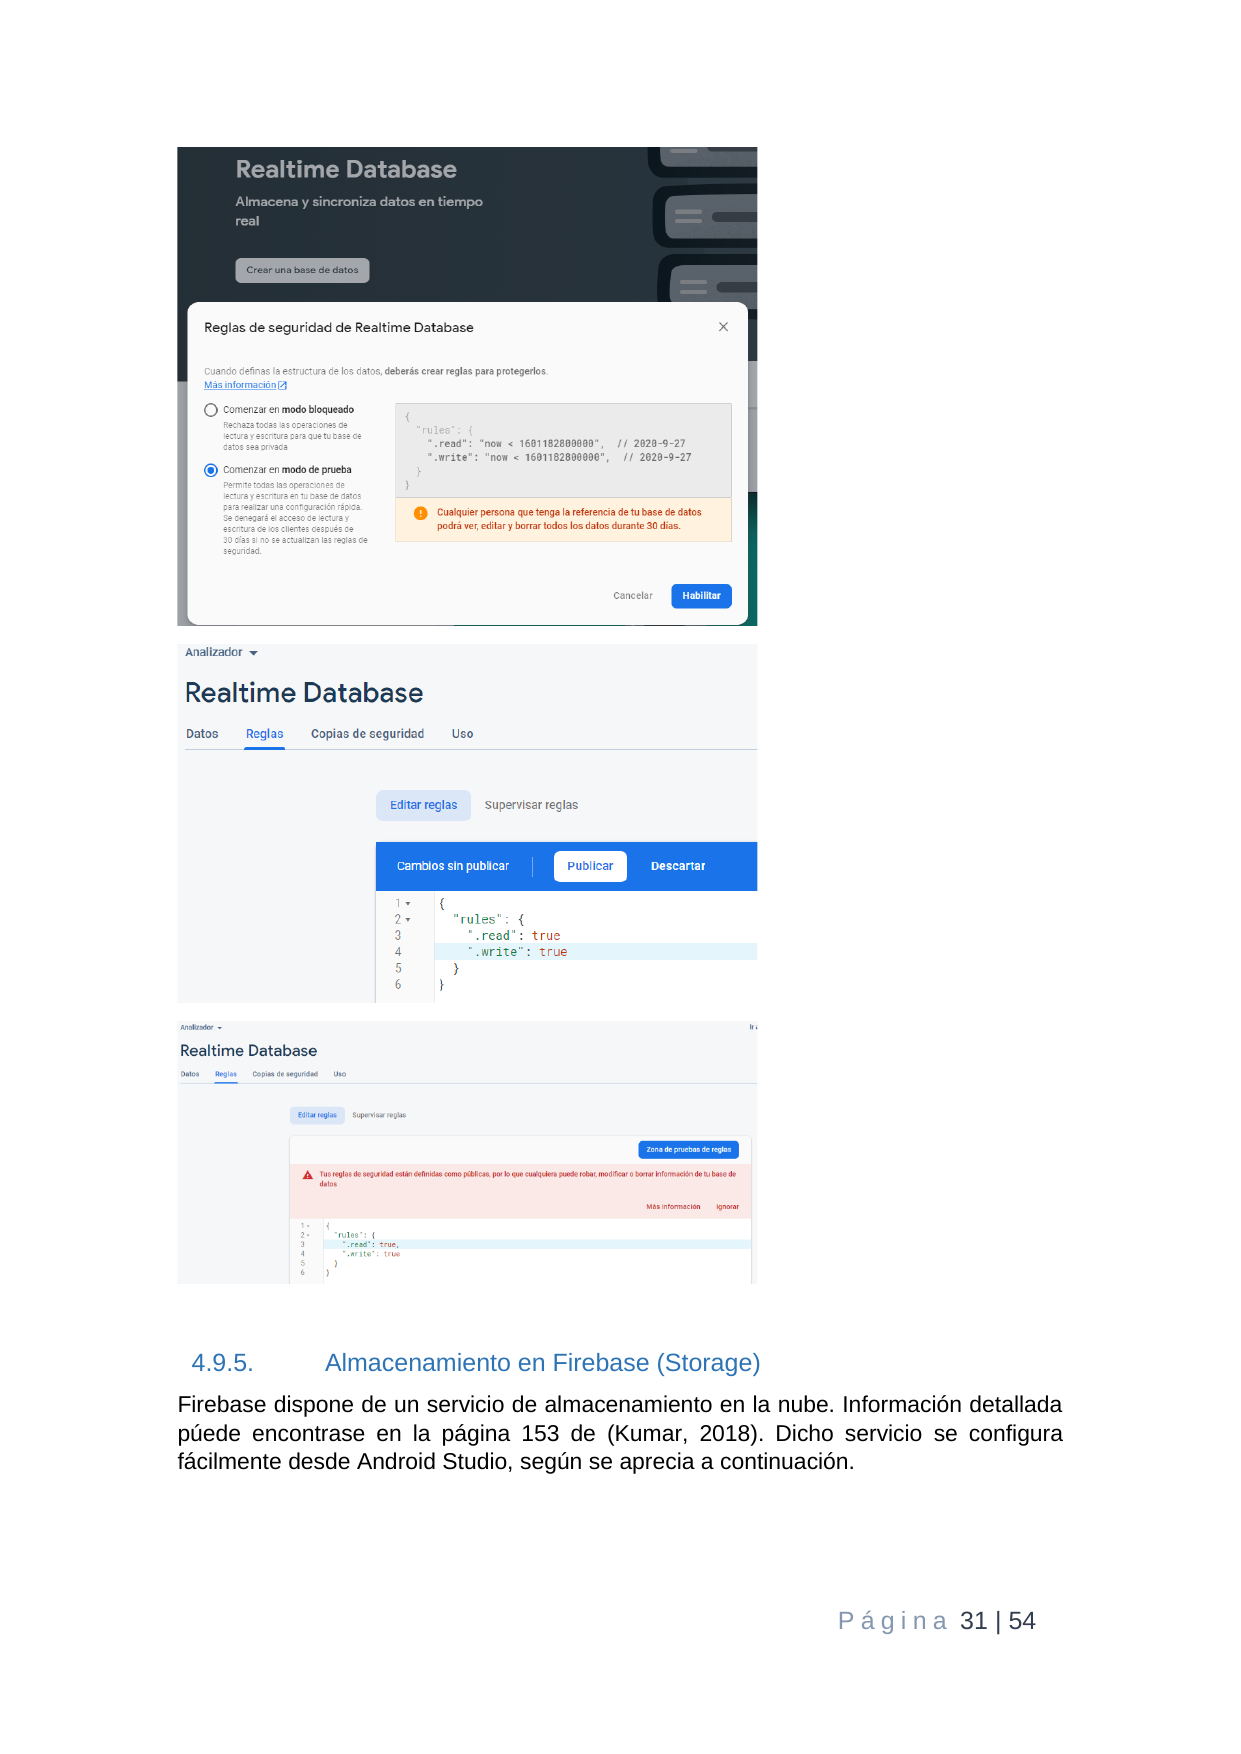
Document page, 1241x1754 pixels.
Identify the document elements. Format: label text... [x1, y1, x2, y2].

picture [177, 644, 758, 1003]
picture [177, 147, 758, 626]
picture [177, 1021, 758, 1284]
text Firebase dispone de un servicio de almacenamiento en la nube. Información detallada púede encontrase en la página 153 de . Dicho servicio se configura fácilmente desde Android Studio, según se aprecia a continuación. [177, 1391, 1063, 1474]
subtitle Almacenamiento en Firebase (Storage) [191, 1348, 1063, 1377]
